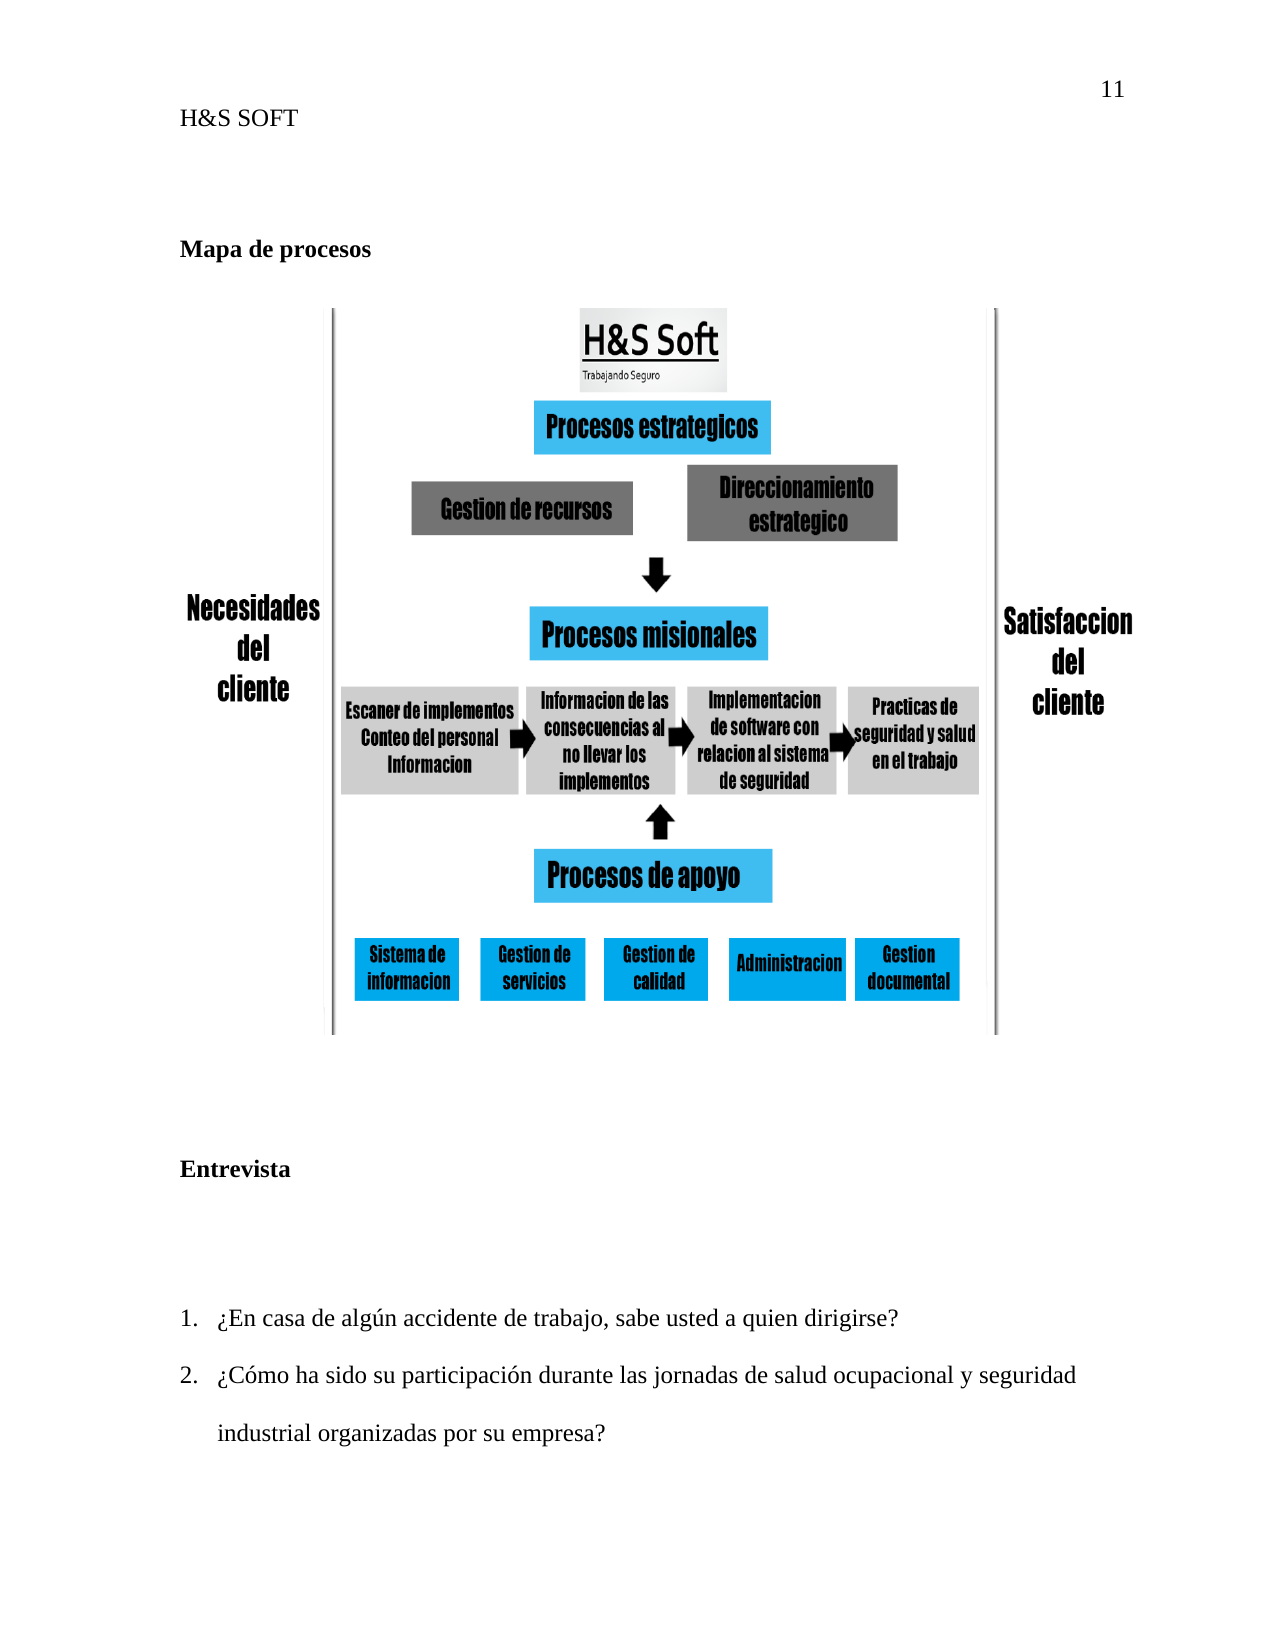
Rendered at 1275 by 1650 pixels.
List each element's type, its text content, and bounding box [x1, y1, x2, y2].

picture [179, 308, 1140, 1035]
text Entrevista [150, 1154, 1125, 1183]
list ¿En casa de algún accidente de trabajo, sabe usted a quien dirigirse? [179, 1303, 1125, 1332]
list ¿Cómo ha sido su participación durante las jornadas de salud ocupacional y seguridad industrial organizadas por su empresa? [179, 1360, 1125, 1447]
text Mapa de procesos [150, 234, 1125, 263]
